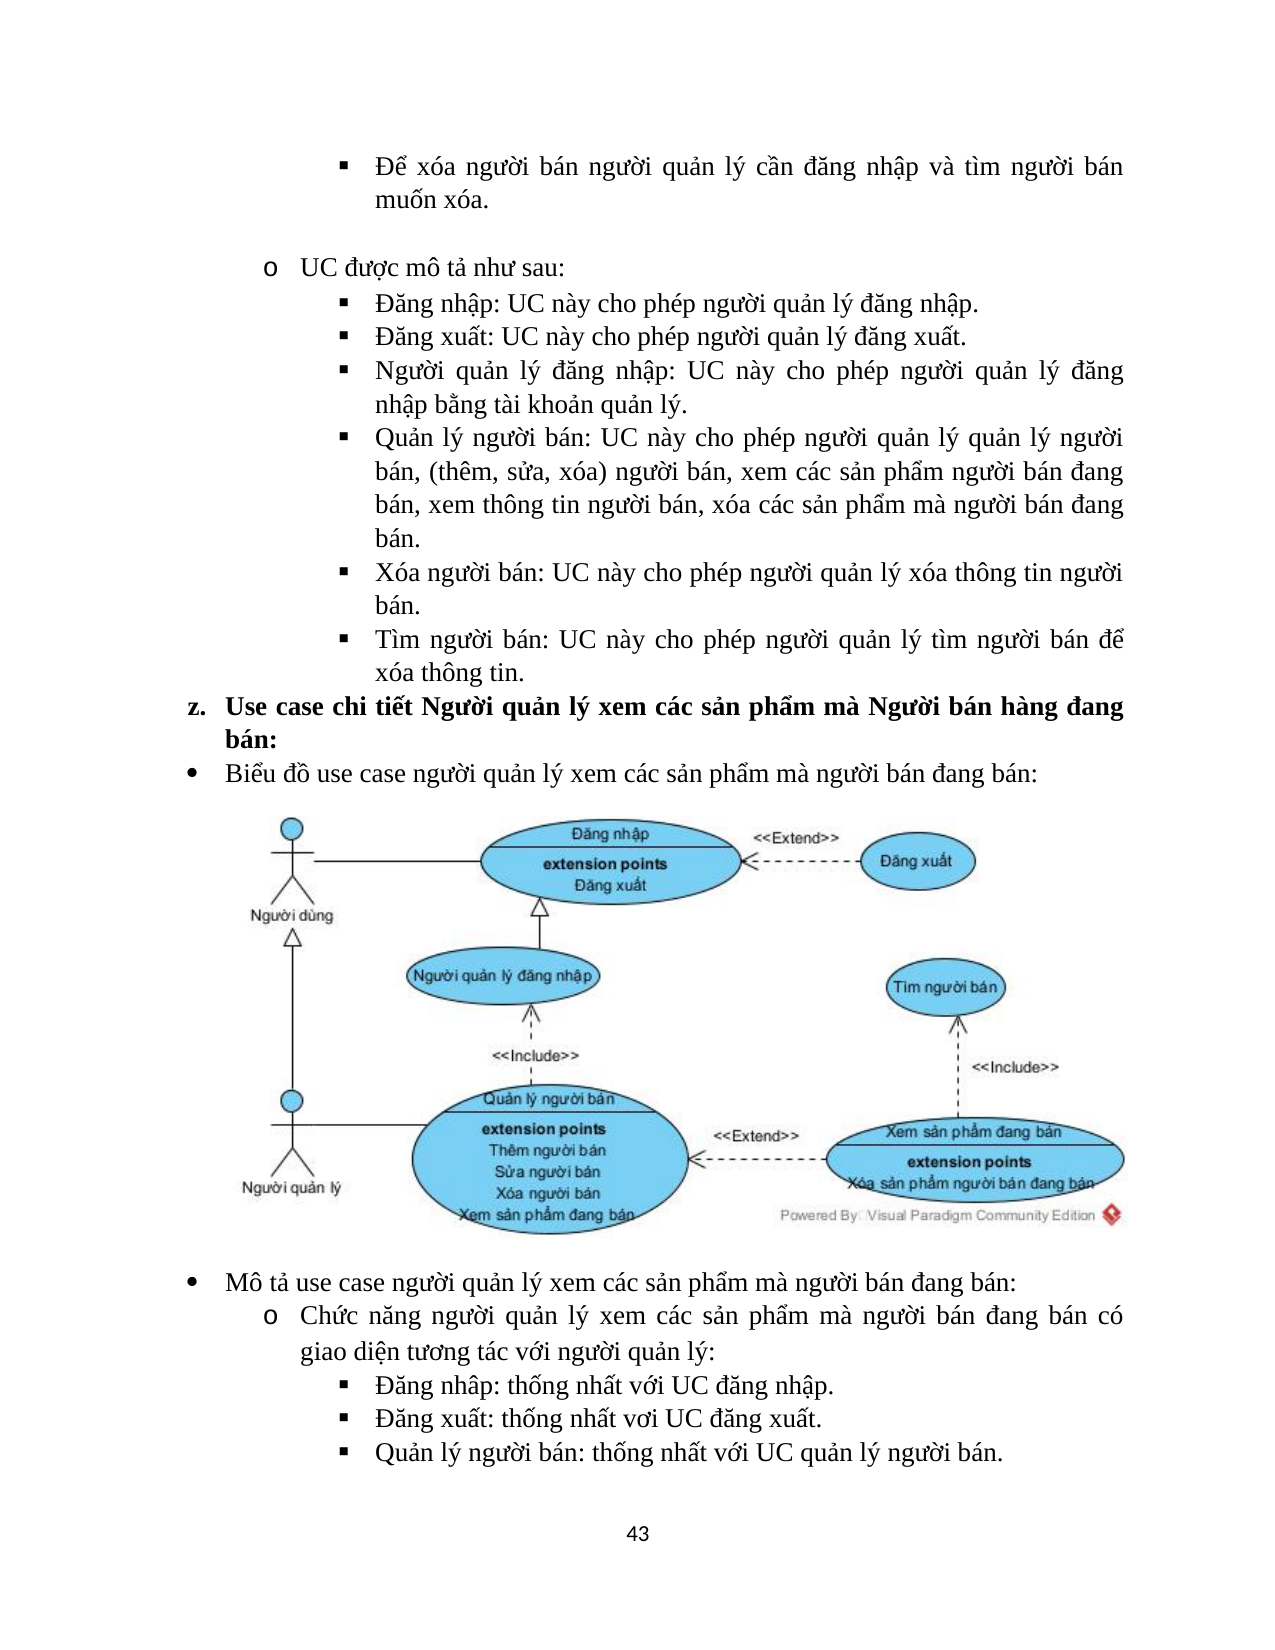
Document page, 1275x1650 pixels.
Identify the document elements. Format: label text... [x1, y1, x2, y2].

list Người quản lý đăng nhập: UC này cho phép người quản lý đăng nhập bằng tài khoản quản lý. [337, 354, 1125, 419]
list Đăng xuất: UC này cho phép người quản lý đăng xuất. [337, 321, 1125, 352]
picture [225, 816, 1129, 1239]
list Use case chi tiết Người quản lý xem các sản phẩm mà Người bán hàng đang bán: [187, 690, 1125, 755]
list Đăng nhâp: thống nhất với UC đăng nhập. [337, 1369, 1125, 1400]
list Tìm người bán: UC này cho phép người quản lý tìm người bán để xóa thông tin. [337, 623, 1125, 688]
list Xóa người bán: UC này cho phép người quản lý xóa thông tin người bán. [337, 556, 1125, 621]
list Đăng xuất: thống nhất vơi UC đăng xuất. [337, 1402, 1125, 1434]
list Chức năng người quản lý xem các sản phẩm mà người bán đang bán có giao diện tương tác với người quản lý: [262, 1299, 1125, 1366]
list Quản lý người bán: thống nhất với UC quản lý người bán. [337, 1436, 1125, 1467]
list UC được mô tả như sau: [262, 251, 1125, 284]
list Để xóa người bán người quản lý cần đăng nhập và tìm người bán muốn xóa. [337, 150, 1125, 215]
list Mô tả use case người quản lý xem các sản phẩm mà người bán đang bán: [187, 1266, 1125, 1297]
list Biểu đồ use case người quản lý xem các sản phẩm mà người bán đang bán: [187, 757, 1125, 788]
list Đăng nhập: UC này cho phép người quản lý đăng nhập. [337, 287, 1125, 318]
list Quản lý người bán: UC này cho phép người quản lý quản lý người bán, (thêm, sửa, xóa) người bán, xem các sản phẩm người bán đang bán, xem thông tin người bán, xóa các sản phẩm mà người bán đang bán. [337, 421, 1125, 553]
